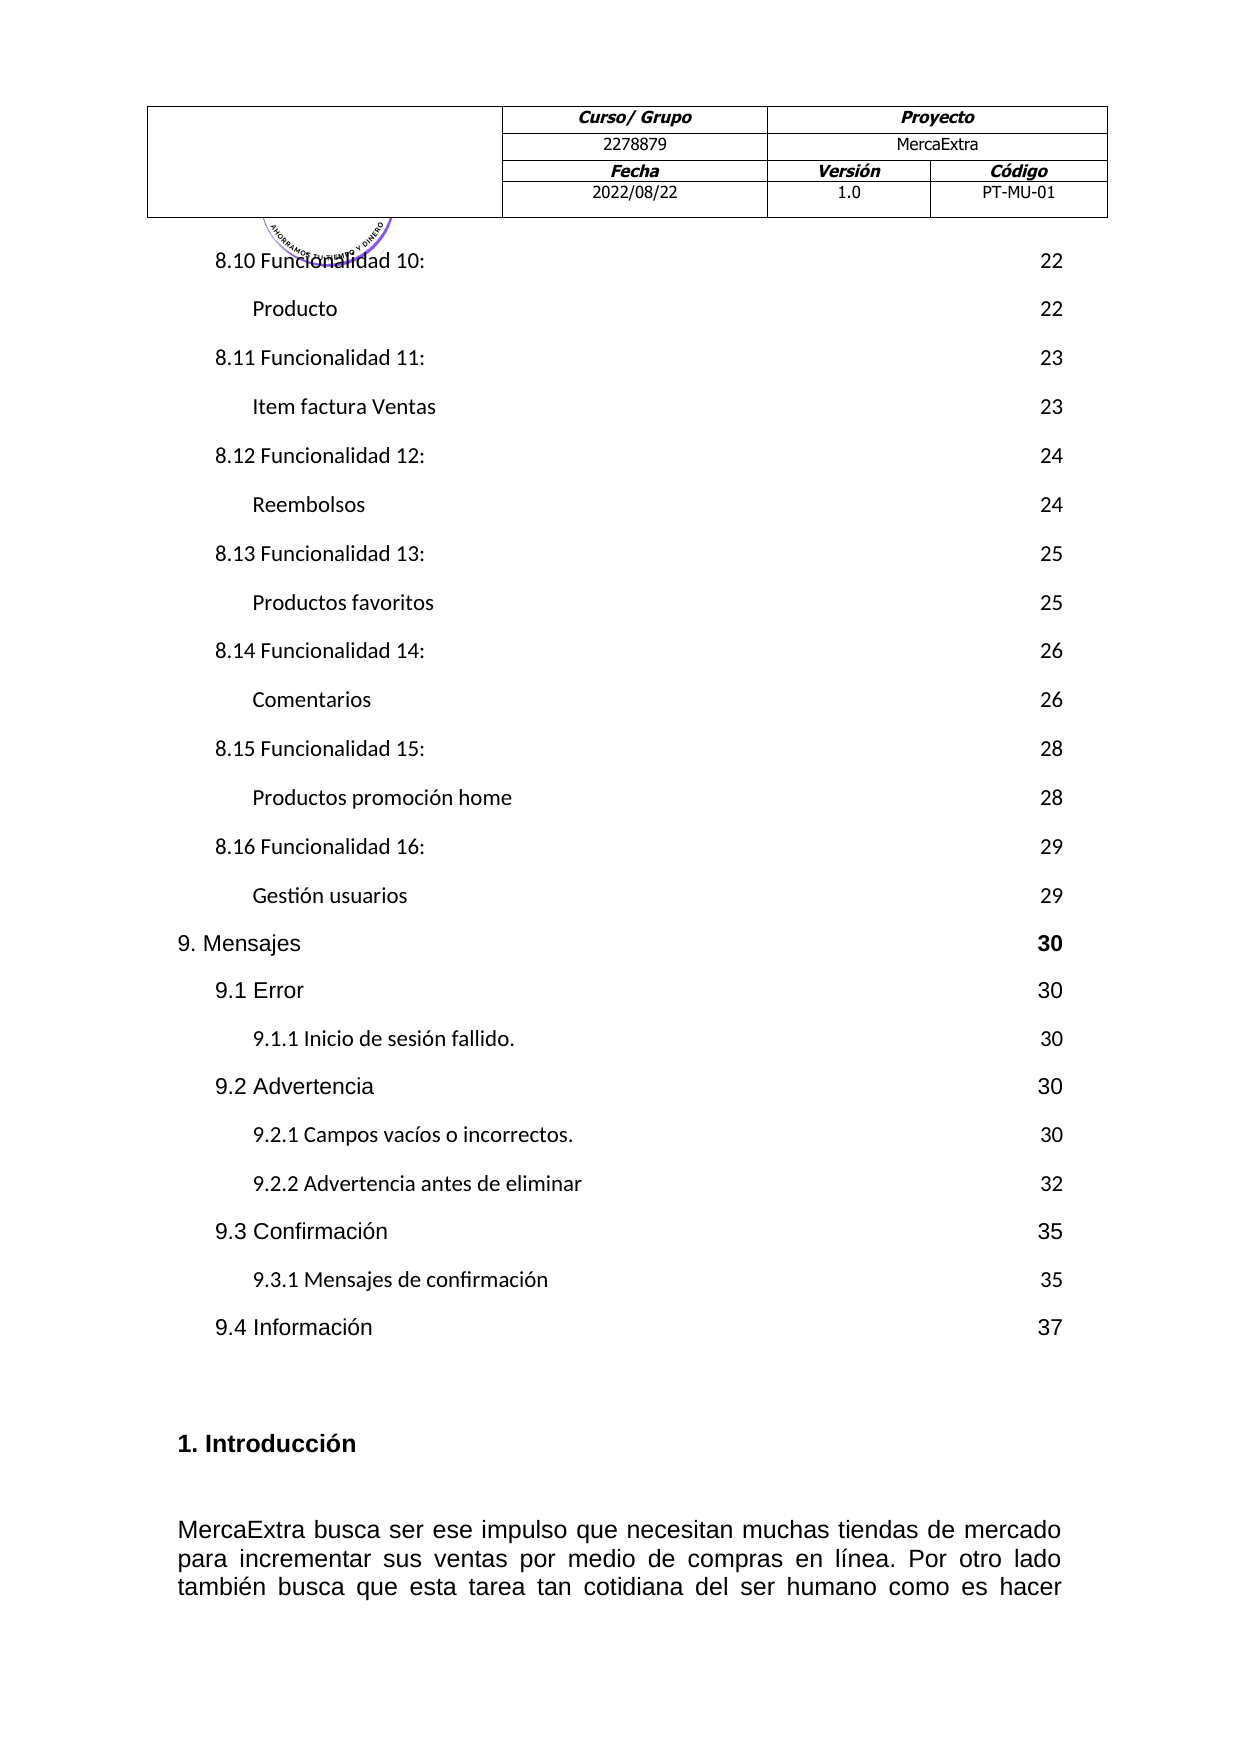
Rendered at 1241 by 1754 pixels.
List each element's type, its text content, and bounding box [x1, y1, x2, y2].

picture [207, 218, 459, 271]
subtitle 1. Introducción [177, 1429, 1063, 1457]
